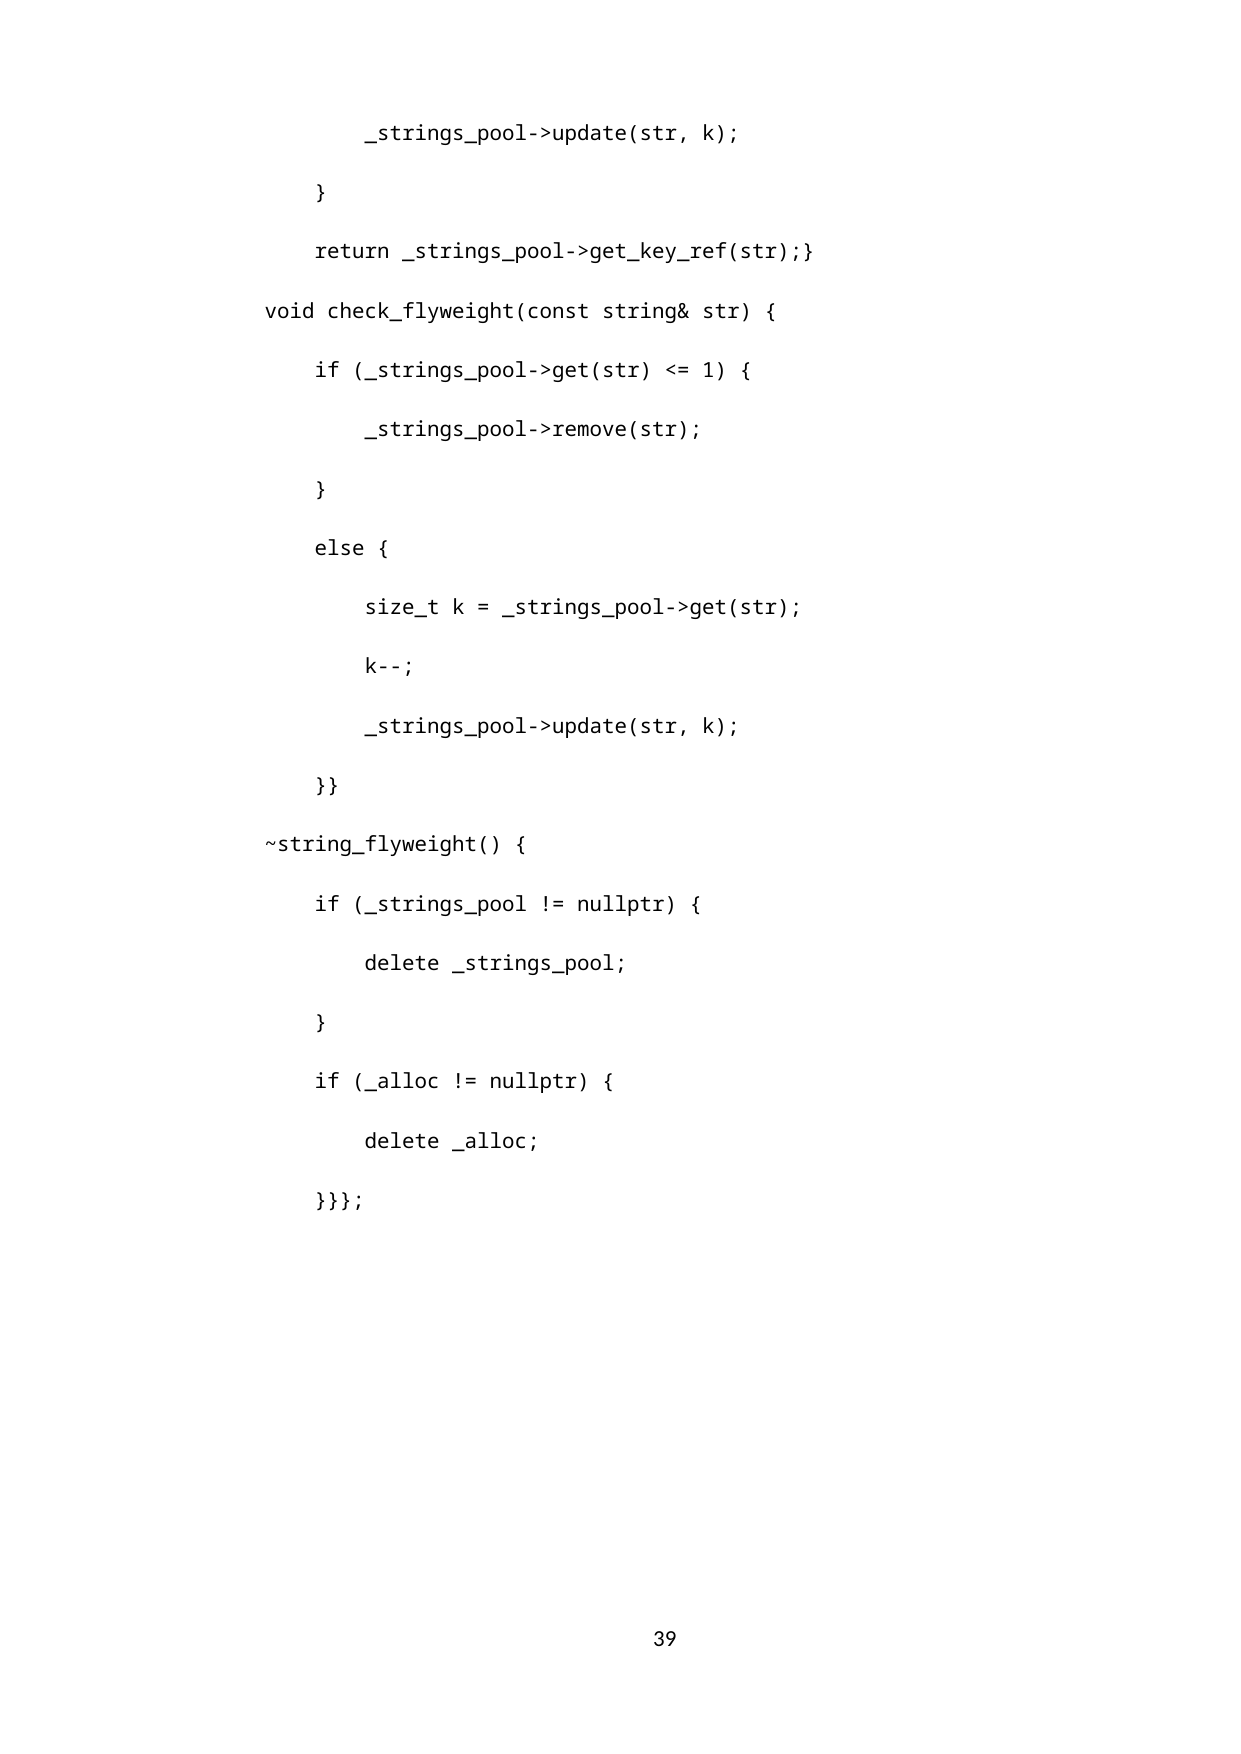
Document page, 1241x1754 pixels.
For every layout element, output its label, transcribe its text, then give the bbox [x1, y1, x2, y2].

text if (_strings_pool->get(str) <= 1) { [214, 355, 1152, 384]
text } [214, 1007, 1152, 1036]
text _strings_pool->remove(str); [214, 414, 1152, 443]
text } [214, 474, 1152, 502]
text }}}; [214, 1185, 1152, 1213]
text k--; [214, 652, 1152, 680]
text else { [214, 533, 1152, 561]
text } [214, 177, 1152, 206]
text delete _strings_pool; [214, 948, 1152, 976]
text _strings_pool->update(str, k); [214, 118, 1152, 147]
text delete _alloc; [214, 1126, 1152, 1154]
text return _strings_pool->get_key_ref(str);} [214, 237, 1152, 265]
text if (_alloc != nullptr) { [214, 1066, 1152, 1095]
text ~string_flyweight() { [214, 829, 1152, 858]
text if (_strings_pool != nullptr) { [214, 889, 1152, 917]
text _strings_pool->update(str, k); [214, 711, 1152, 739]
text size_t k = _strings_pool->get(str); [214, 592, 1152, 621]
text void check_flyweight(const string& str) { [214, 296, 1152, 324]
text }} [214, 770, 1152, 798]
